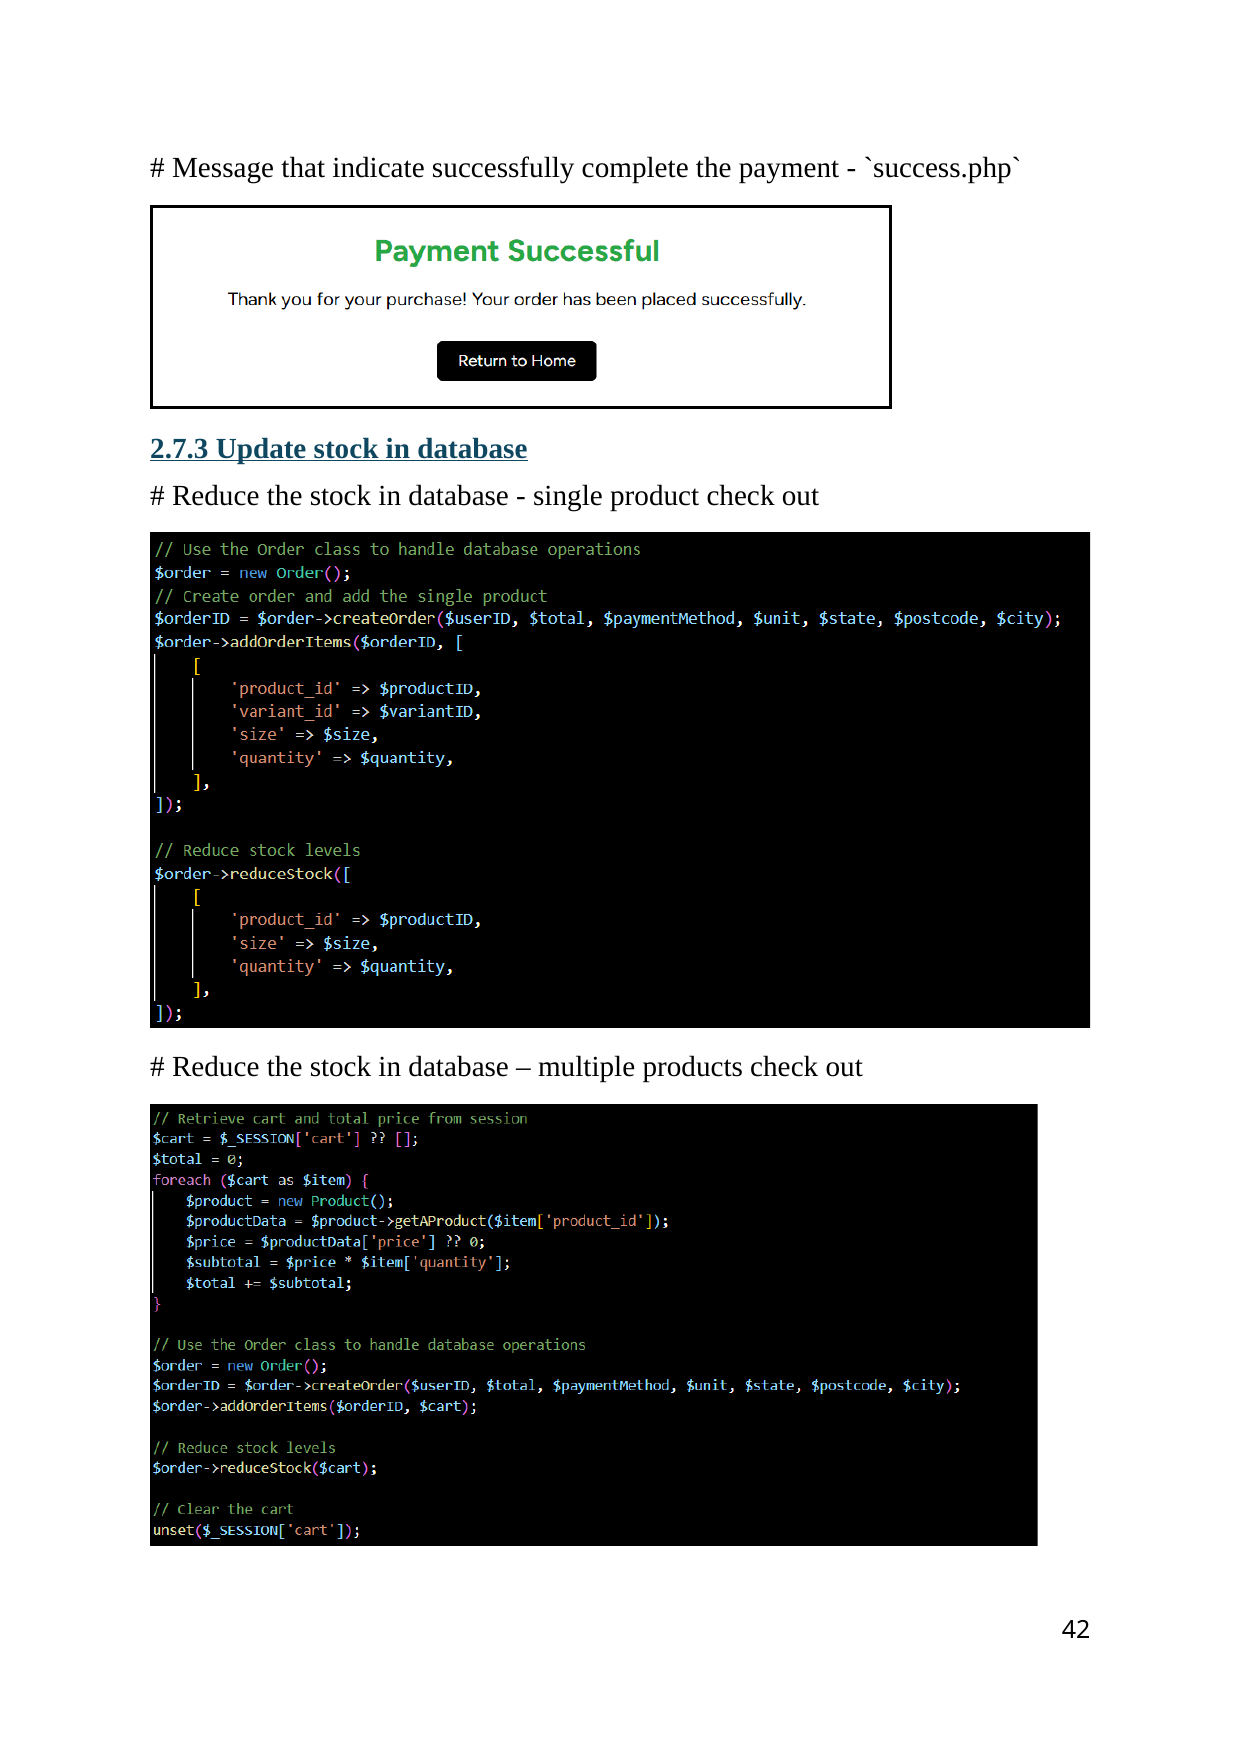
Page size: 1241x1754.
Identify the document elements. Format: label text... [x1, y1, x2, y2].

picture [150, 532, 1091, 1028]
text # Reduce the stock in database - single product check out [150, 478, 1090, 511]
subtitle 2.7.3 Update stock in database [150, 431, 1090, 464]
text # Reduce the stock in database – multiple products check out [150, 1049, 1090, 1082]
picture [150, 1104, 1038, 1546]
text # Message that indicate successfully complete the payment - `success.php` [150, 150, 1090, 183]
picture [153, 208, 889, 406]
